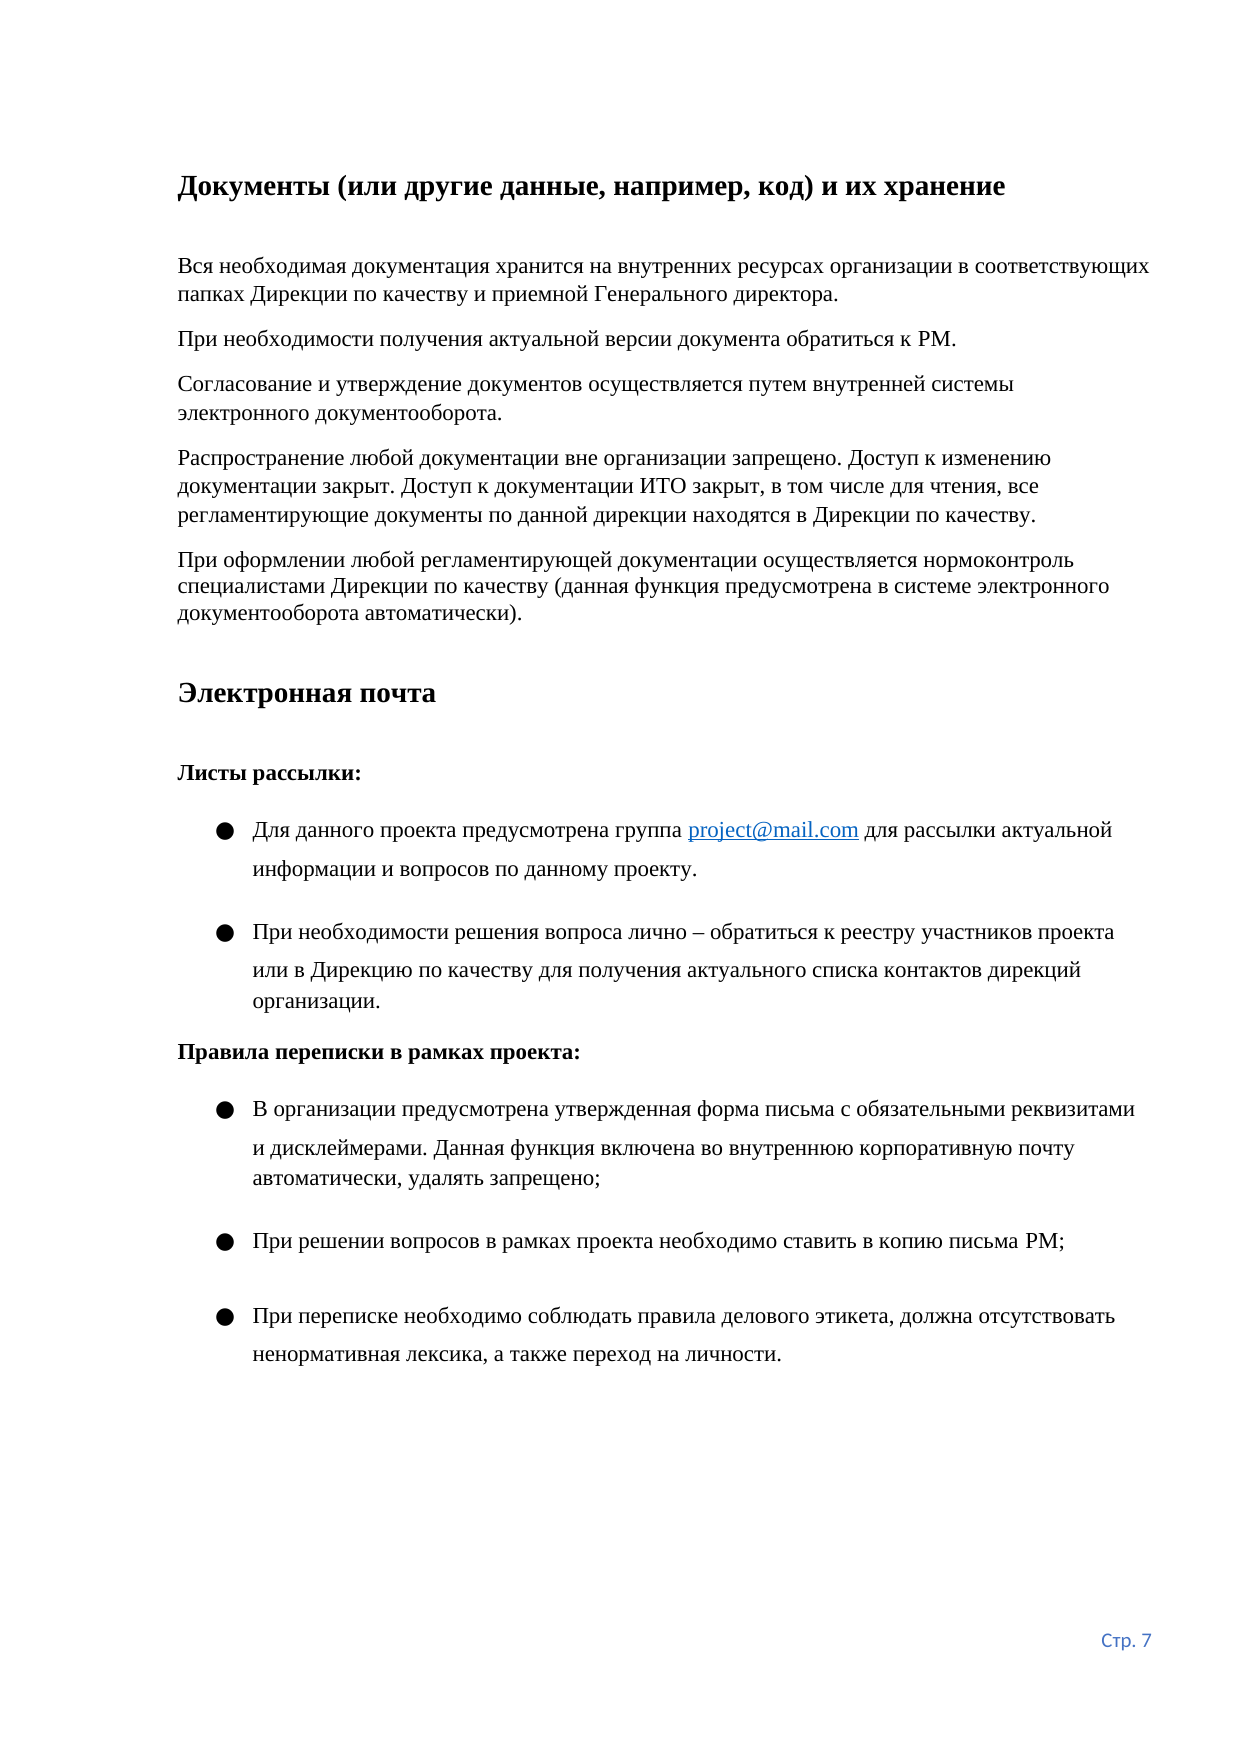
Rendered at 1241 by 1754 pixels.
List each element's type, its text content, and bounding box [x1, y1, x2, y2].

text Вся необходимая документация хранится на внутренних ресурсах организации в соответствующих папках Дирекции по качеству и приемной Генерального директора. [177, 252, 1152, 307]
text При необходимости получения актуальной версии документа обратиться к PM. [177, 325, 1152, 352]
subtitle Электронная почта [177, 675, 1152, 708]
list При решении вопросов в рамках проекта необходимо ставить в копию письма PM; [215, 1215, 1152, 1262]
text Согласование и утверждение документов осуществляется путем внутренней системы электронного документооборота. [177, 370, 1152, 425]
subtitle Документы (или другие данные, например, код) и их хранение [177, 168, 1152, 202]
text Листы рассылки: [177, 759, 1152, 785]
list В организации предусмотрена утвержденная форма письма с обязательными реквизитами и дисклеймерами. Данная функция включена во внутреннюю корпоративную почту автоматически, удалять запрещено; [215, 1083, 1152, 1190]
text Правила переписки в рамках проекта: [177, 1038, 1152, 1064]
text Распространение любой документации вне организации запрещено. Доступ к изменению документации закрыт. Доступ к документации ИТО закрыт, в том числе для чтения, все регламентирующие документы по данной дирекции находятся в Дирекции по качеству. [177, 444, 1152, 527]
list При необходимости решения вопроса лично – обратиться к реестру участников проекта или в Дирекцию по качеству для получения актуального списка контактов дирекций организации. [215, 906, 1152, 1013]
text При оформлении любой регламентирующей документации осуществляется нормоконтроль специалистами Дирекции по качеству (данная функция предусмотрена в системе электронного документооборота автоматически). [177, 546, 1152, 625]
list При переписке необходимо соблюдать правила делового этикета, должна отсутствовать ненормативная лексика, а также переход на личности. [215, 1290, 1152, 1367]
list Для данного проекта предусмотрена группа project@mail.com для рассылки актуальной информации и вопросов по данному проекту. [215, 804, 1152, 881]
